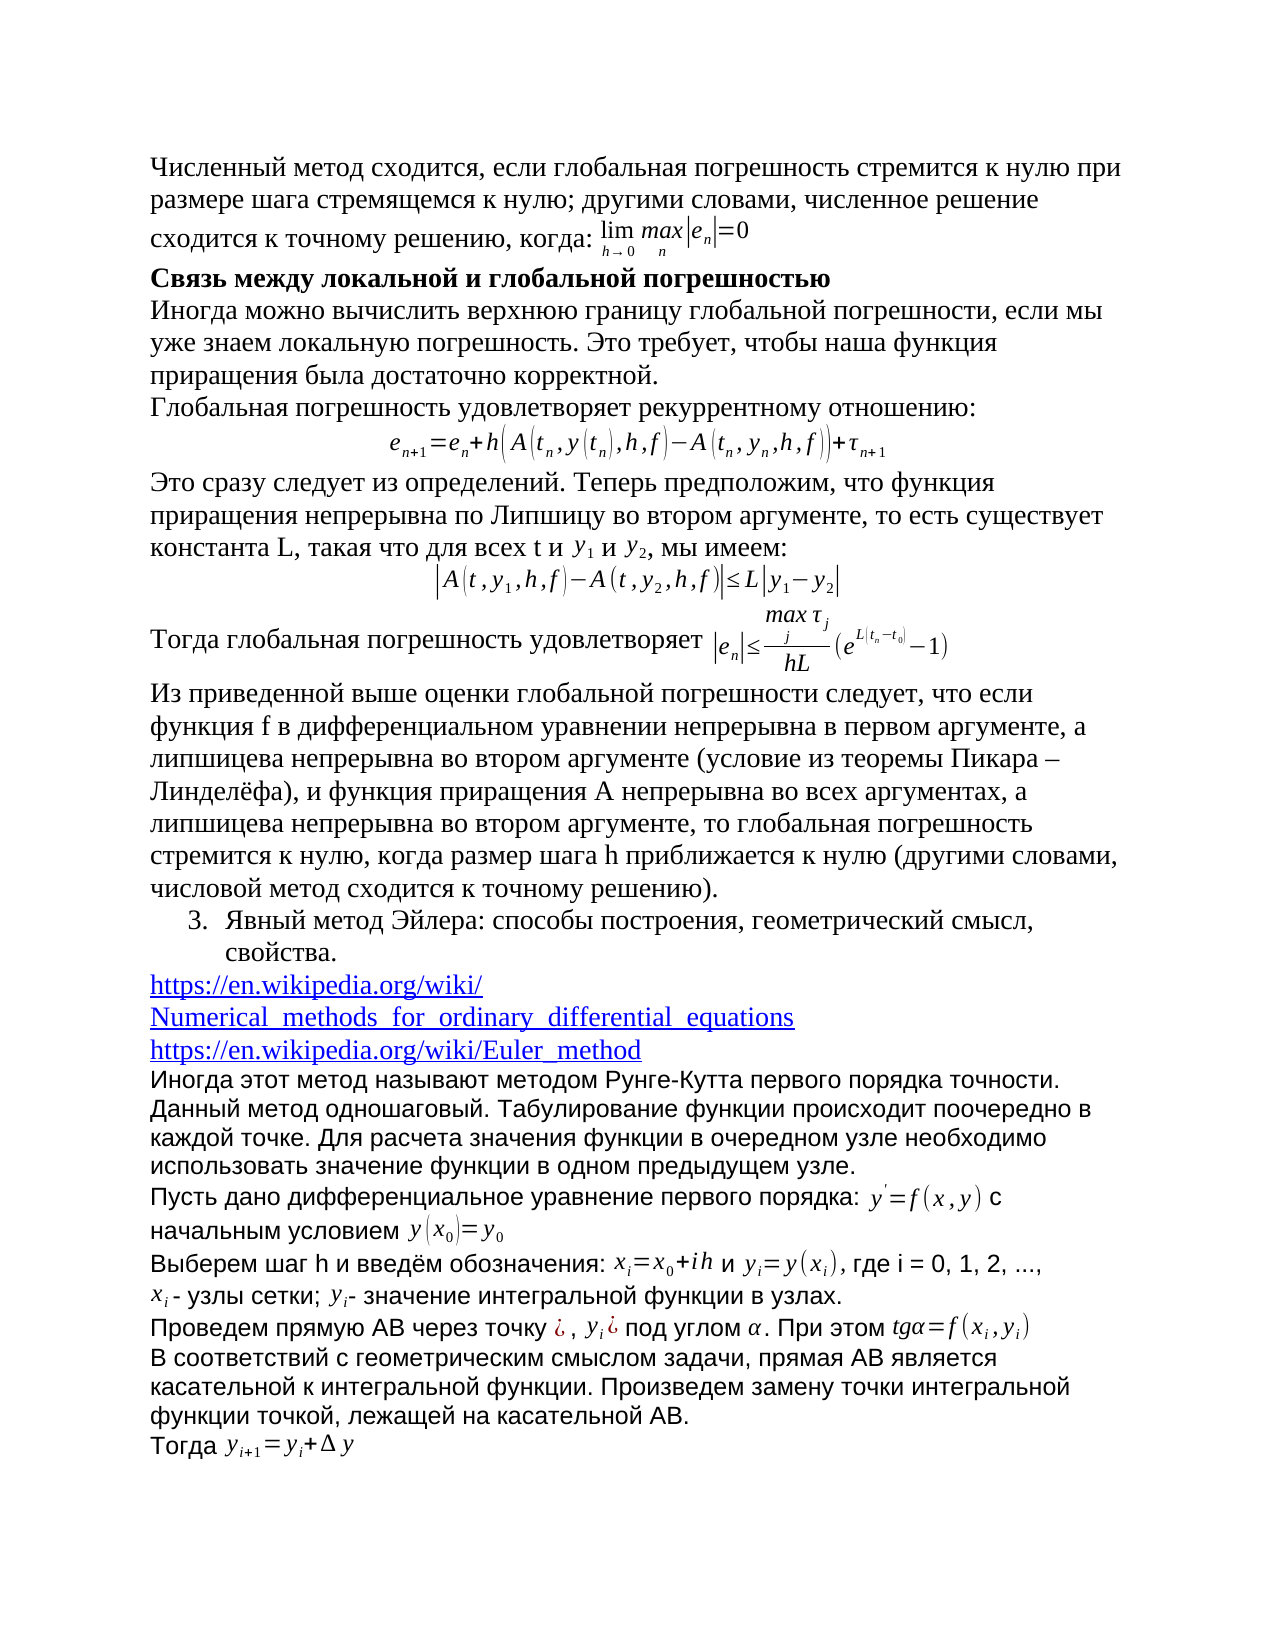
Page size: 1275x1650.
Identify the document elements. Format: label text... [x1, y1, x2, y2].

text Глобальная погрешность удовлетворяет рекуррентному отношению: [150, 390, 1125, 423]
text Тогда глобальная погрешность удовлетворяет [150, 601, 1125, 676]
text Тогда [150, 1429, 1125, 1461]
text https://en.wikipedia.org/wiki/Numerical_methods_for_ordinary_differential_equations [150, 968, 1125, 1033]
text Пусть дано дифференциальное уравнение первого порядка: с начальным условием [150, 1180, 1125, 1248]
text Проведем прямую АВ через точку , под углом . При этом [150, 1311, 1125, 1343]
text https://en.wikipedia.org/wiki/Euler_method [150, 1033, 1125, 1065]
text Связь между локальной и глобальной погрешностью [150, 261, 1125, 293]
text Численный метод сходится, если глобальная погрешность стремится к нулю при размере шага стремящемся к нулю; другими словами, численное решение сходится к точному решению, когда: [150, 150, 1125, 261]
text Это сразу следует из определений. Теперь предположим, что функция приращения непрерывна по Липшицу во втором аргументе, то есть существует константа L, такая что для всех t и и , мы имеем: [150, 465, 1125, 562]
list Явный метод Эйлера: способы построения, геометрический смысл, свойства. [187, 903, 1125, 968]
text В соответствий с геометрическим смыслом задачи, прямая АВ является касательной к интегральной функции. Произведем замену точки интегральной функции точкой, лежащей на касательной АВ. [150, 1343, 1125, 1429]
text Данный метод одношаговый. Табулирование функции происходит поочередно в каждой точке. Для расчета значения функции в очередном узле необходимо использовать значение функции в одном предыдущем узле. [150, 1094, 1125, 1180]
text Иногда можно вычислить верхнюю границу глобальной погрешности, если мы уже знаем локальную погрешность. Это требует, чтобы наша функция приращения была достаточно корректной. [150, 293, 1125, 390]
text Иногда этот метод называют методом Рунге-Кутта первого порядка точности. [150, 1065, 1125, 1094]
text Выберем шаг h и введём обозначения: и где i = 0, 1, 2, ..., [150, 1248, 1125, 1280]
text - узлы сетки; - значение интегральной функции в узлах. [150, 1280, 1125, 1311]
text Из приведенной выше оценки глобальной погрешности следует, что если функция f в дифференциальном уравнении непрерывна в первом аргументе, а липшицева непрерывна во втором аргументе (условие из теоремы Пикара – Линделёфа), и функция приращения A непрерывна во всех аргументах, а липшицева непрерывна во втором аргументе, то глобальная погрешность стремится к нулю, когда размер шага h приближается к нулю (другими словами, числовой метод сходится к точному решению). [150, 676, 1125, 903]
